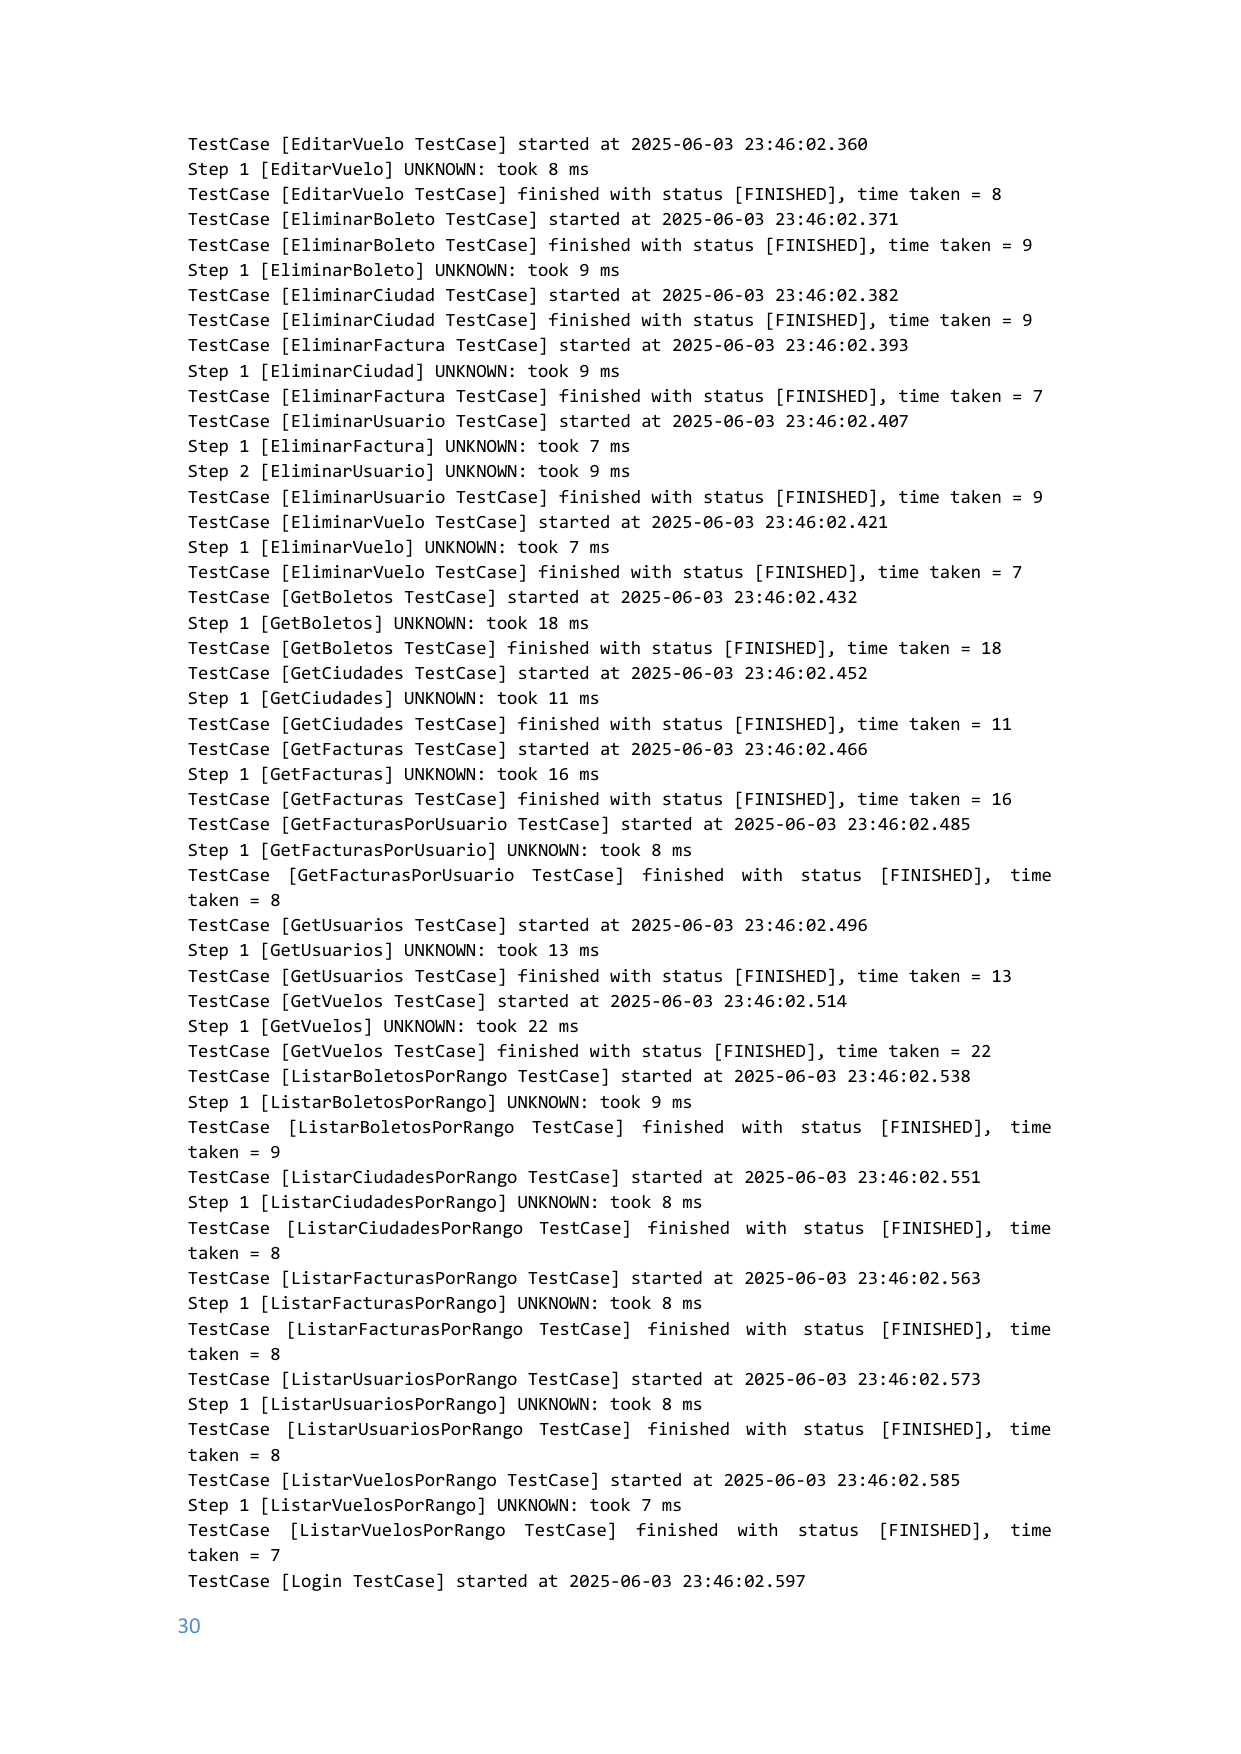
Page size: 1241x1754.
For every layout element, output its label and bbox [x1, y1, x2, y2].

table_header [177, 133, 1063, 1599]
